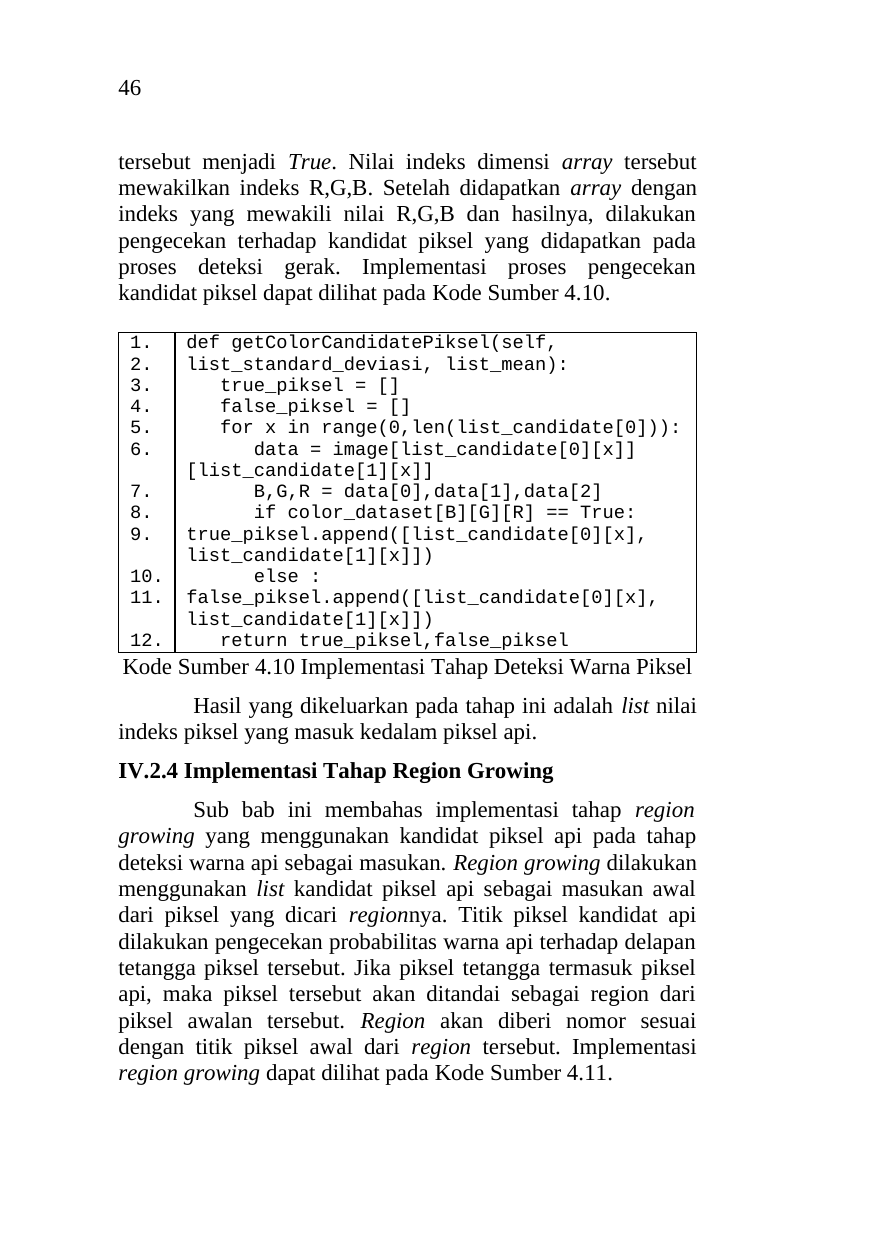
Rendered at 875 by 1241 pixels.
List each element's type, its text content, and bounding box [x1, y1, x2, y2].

text Kode Sumber 4.10 Implementasi Tahap Deteksi Warna Piksel [118, 653, 697, 679]
subtitle Implementasi Tahap Region Growing [118, 757, 697, 783]
text Sub bab ini membahas implementasi tahap region growing yang menggunakan kandidat piksel api pada tahap deteksi warna api sebagai masukan. Region growing dilakukan menggunakan list kandidat piksel api sebagai masukan awal dari piksel yang dicari regionnya. Titik piksel kandidat api dilakukan pengecekan probabilitas warna api terhadap delapan tetangga piksel tersebut. Jika piksel tetangga termasuk piksel api, maka piksel tersebut akan ditandai sebagai region dari piksel awalan tersebut. Region akan diberi nomor sesuai dengan titik piksel awal dari region tersebut. Implementasi region growing dapat dilihat pada Kode Sumber 4.11. [118, 796, 697, 1086]
text Hasil yang dikeluarkan pada tahap ini adalah list nilai indeks piksel yang masuk kedalam piksel api. [118, 692, 697, 744]
table_header def getColorCandidatePiksel(self, list_standard_deviasi, list_mean): true_piksel = [] false_piksel = [] for x in range(0,len(list_candidate[0])): data = image[list_candidate[0][x]] [list_candidate[1][x]] B,G,R = data[0],data[1],data[2] if color_dataset[B][G][R] == True: true_piksel.append([list_candidate[0][x], list_candidate[1][x]]) else : false_piksel.append([list_candidate[0][x], list_candidate[1][x]]) return true_piksel,false_piksel [176, 333, 696, 652]
table_header 1. 2. 3. 4. 5. 6. 7. 8. 9. 10. 11. 12. [119, 333, 174, 652]
